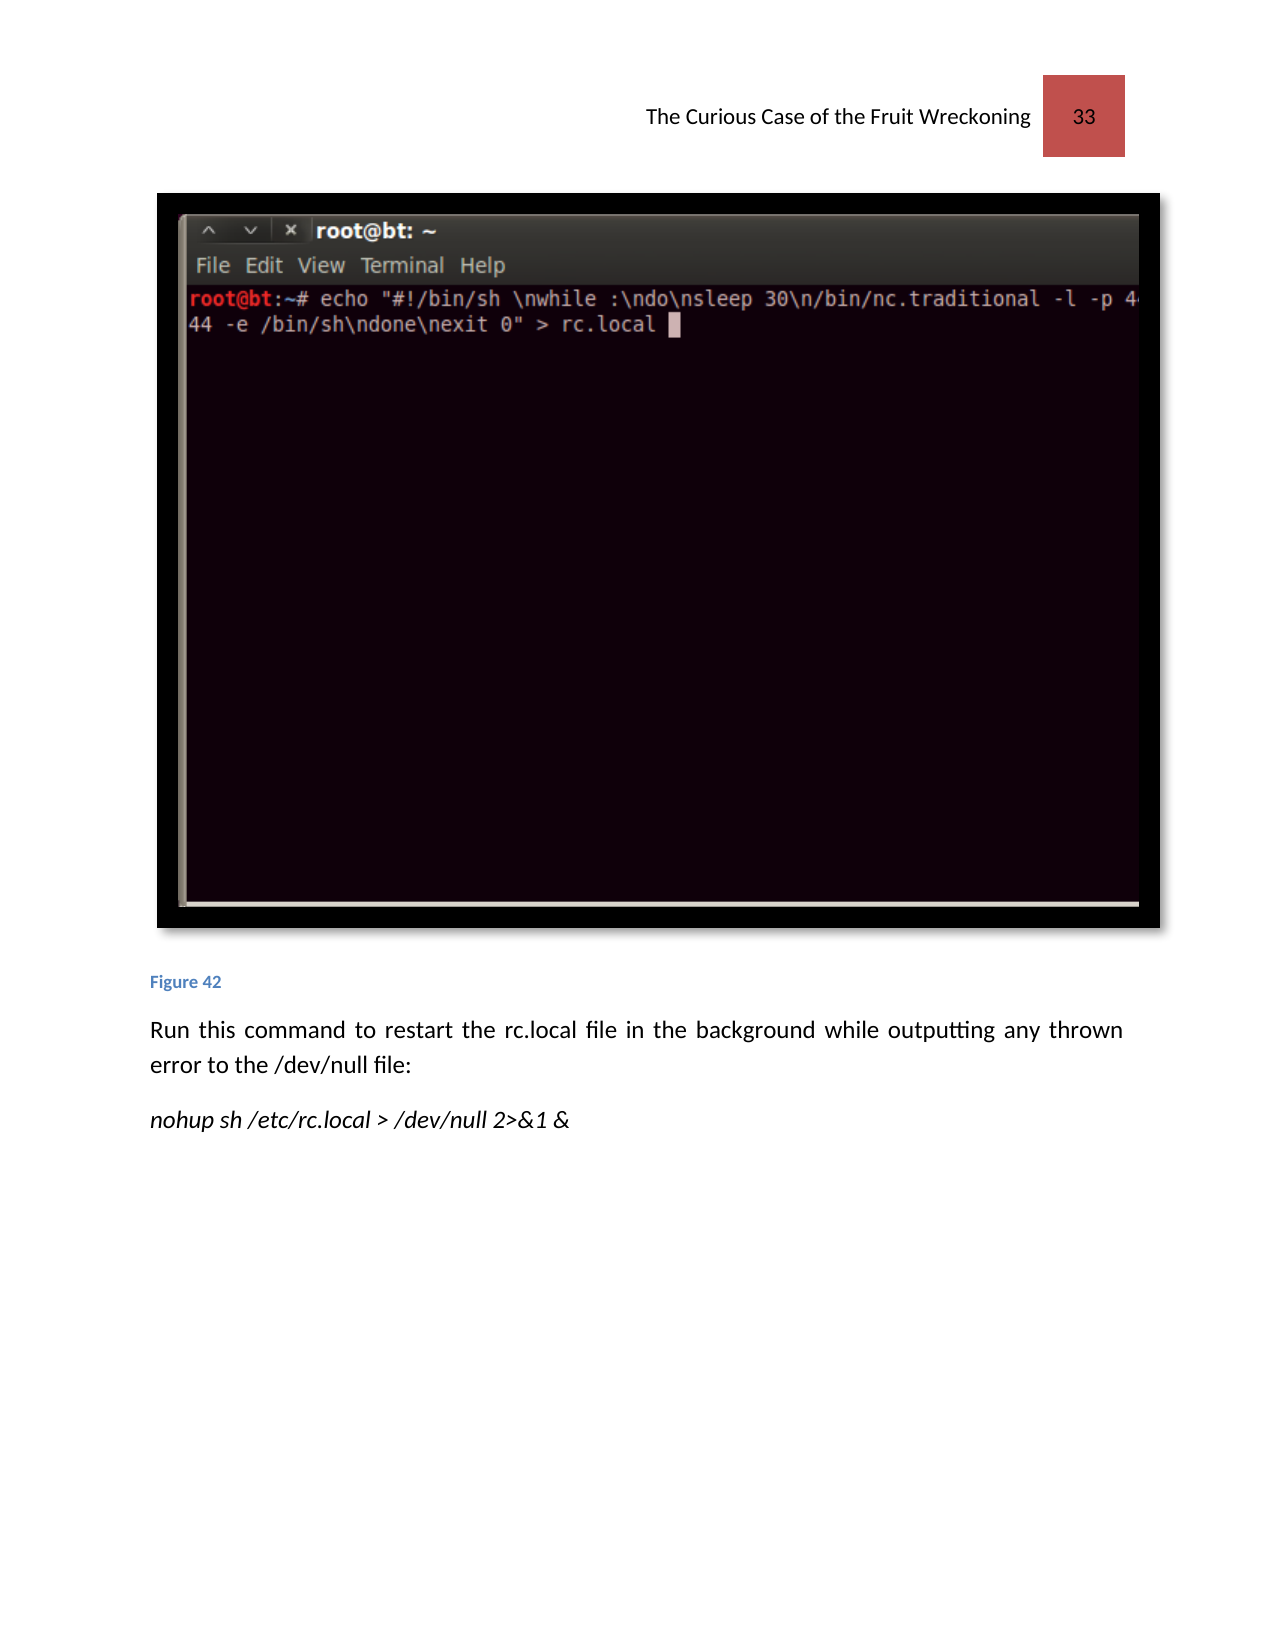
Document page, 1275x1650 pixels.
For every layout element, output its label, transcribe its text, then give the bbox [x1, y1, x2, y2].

text Run this command to restart the rc.local file in the background while outputting any thrown error to the /dev/null file: [150, 1014, 1125, 1079]
text Figure 42 [150, 970, 1125, 993]
text nohup sh /etc/rc.local > /dev/null 2>&1 & [150, 1104, 1125, 1135]
picture [178, 214, 1139, 907]
